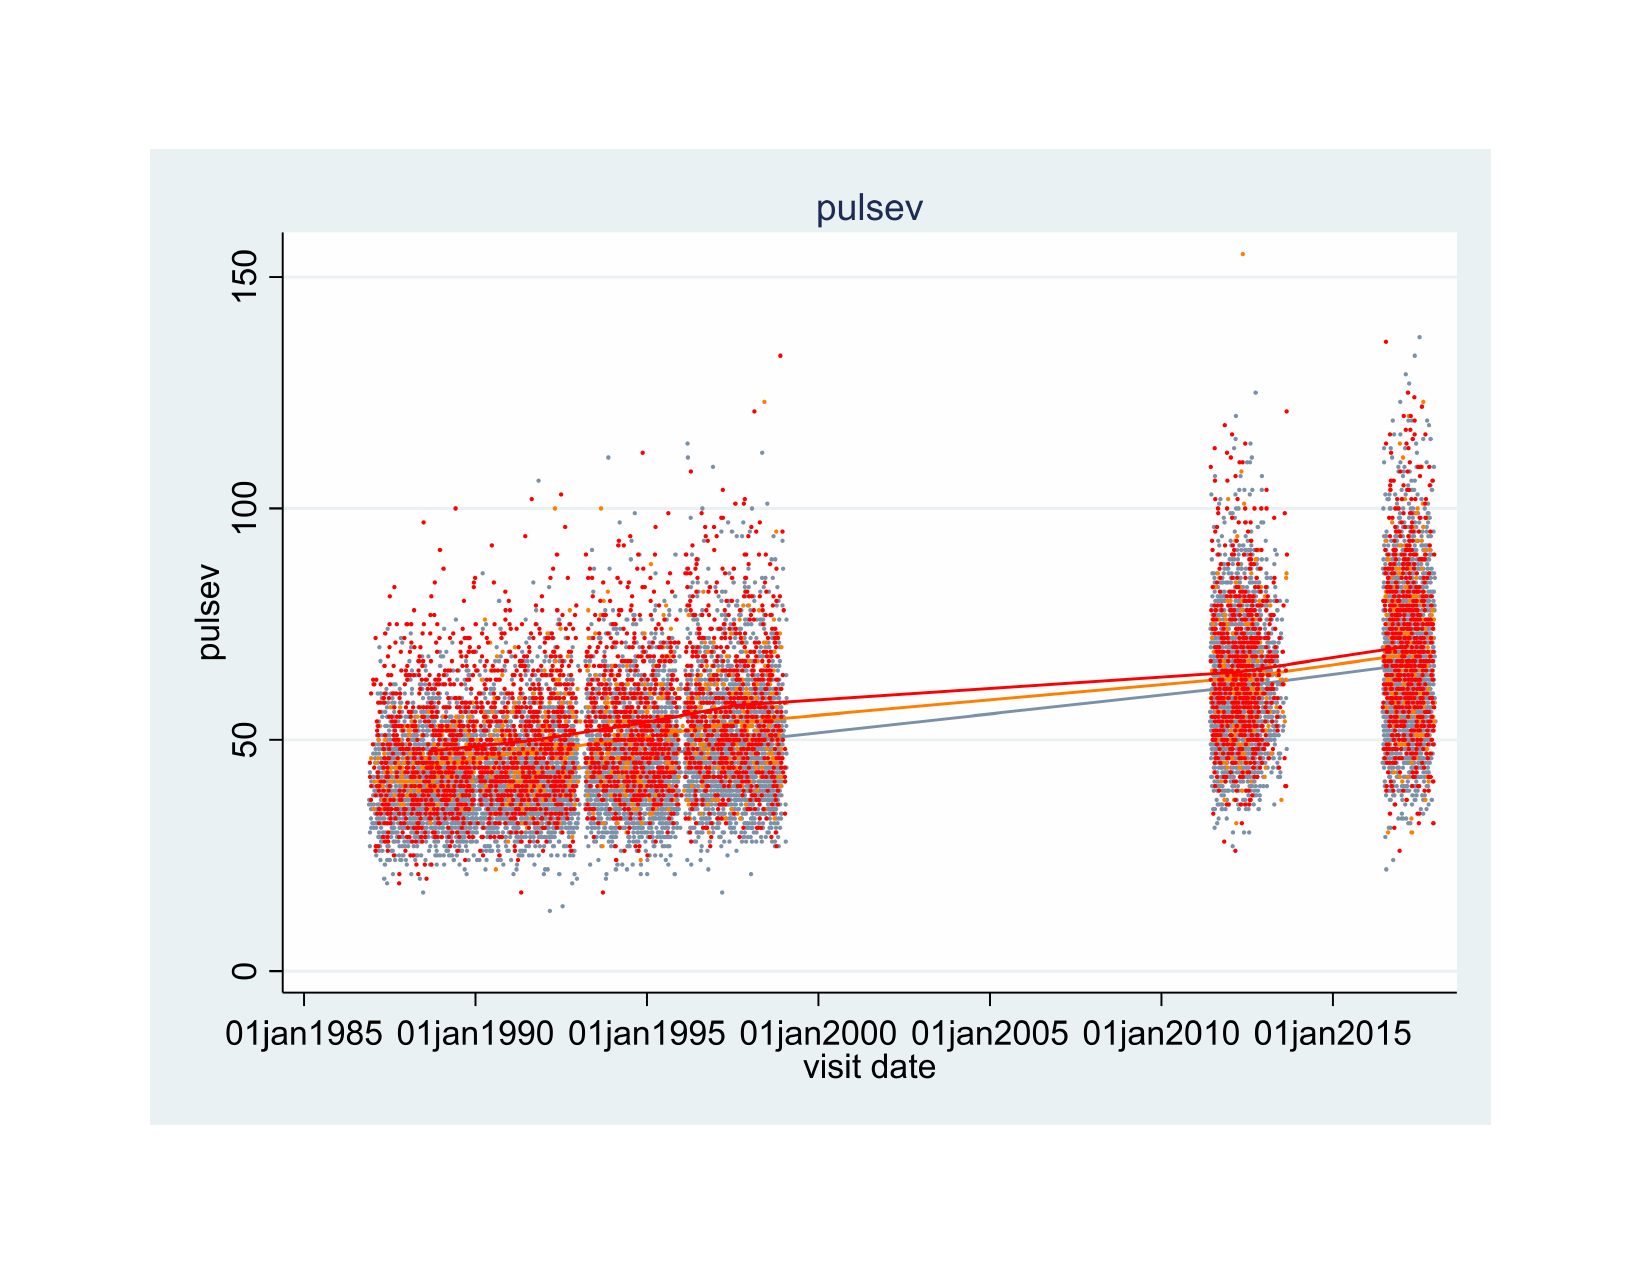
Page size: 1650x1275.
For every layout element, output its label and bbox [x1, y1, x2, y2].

picture [150, 149, 1491, 1125]
